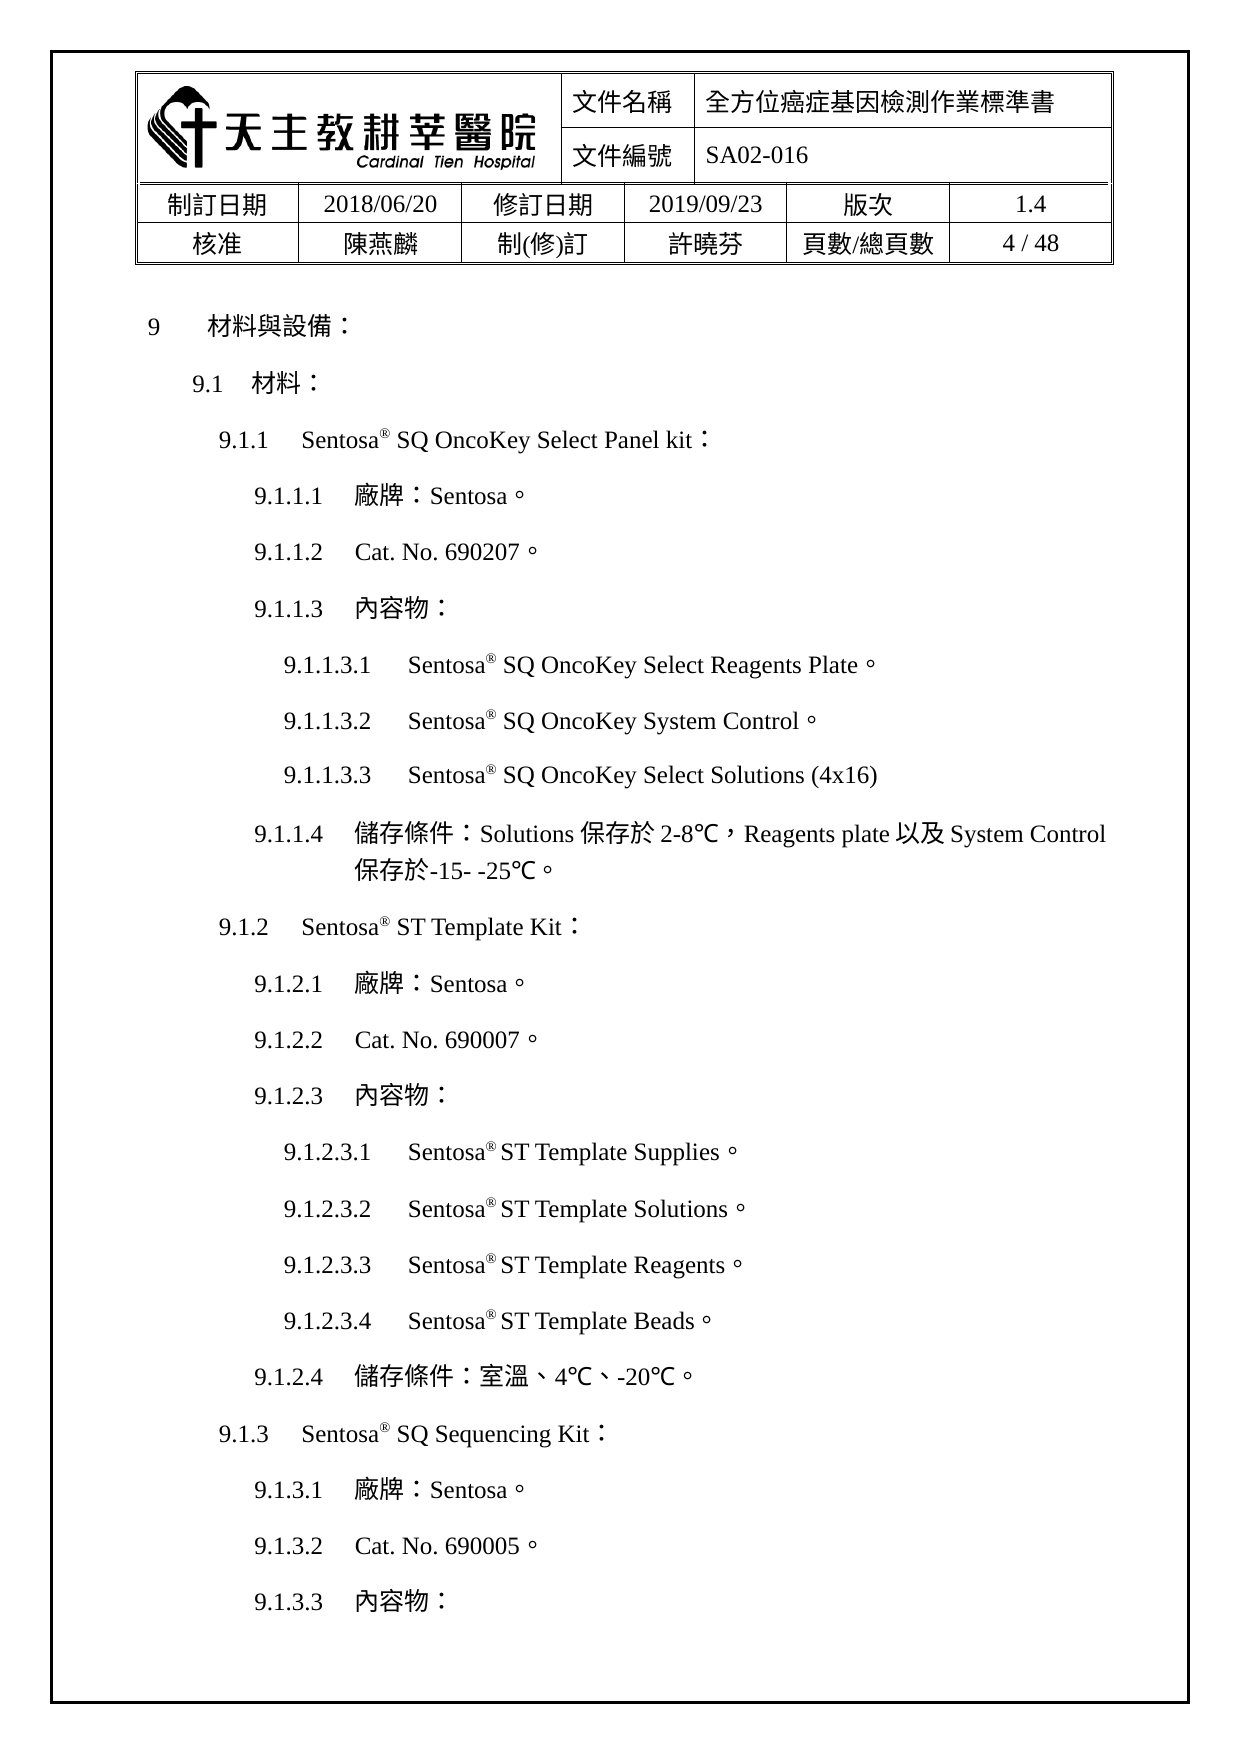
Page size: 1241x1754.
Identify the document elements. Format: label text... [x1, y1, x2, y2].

list Cat. No. 690007。 [254, 1019, 1122, 1056]
list Sentosa® SQ OncoKey System Control。 [283, 700, 1122, 737]
list Sentosa® ST Template Supplies。 [283, 1131, 1122, 1169]
list 廠牌：Sentosa。 [254, 962, 1122, 1000]
list 廠牌：Sentosa。 [254, 1469, 1122, 1506]
list 儲存條件：室溫、4℃、-20℃。 [254, 1356, 1122, 1394]
list Sentosa® ST Template Solutions。 [283, 1187, 1122, 1225]
list 內容物： [254, 587, 1122, 625]
list Cat. No. 690005。 [254, 1525, 1122, 1562]
list 儲存條件：Solutions 保存於2-8℃，Reagents plate以及System Control 保存於-15- -25℃。 [254, 812, 1122, 887]
list Sentosa® ST Template Kit： [218, 906, 1122, 944]
picture [147, 86, 536, 170]
list 內容物： [254, 1581, 1122, 1619]
list Sentosa® SQ OncoKey Select Panel kit： [218, 419, 1122, 456]
list Sentosa® SQ OncoKey Select Reagents Plate。 [283, 644, 1122, 681]
list 材料與設備： [148, 306, 1122, 344]
list Sentosa® SQ Sequencing Kit： [218, 1412, 1122, 1450]
list Cat. No. 690207。 [254, 531, 1122, 569]
list Sentosa® ST Template Reagents。 [283, 1244, 1122, 1281]
list Sentosa® ST Template Beads。 [283, 1300, 1122, 1337]
list 廠牌：Sentosa。 [254, 475, 1122, 512]
list 內容物： [254, 1075, 1122, 1112]
list 材料： [192, 362, 1122, 400]
list Sentosa® SQ OncoKey Select Solutions (4x16) [283, 756, 1122, 794]
